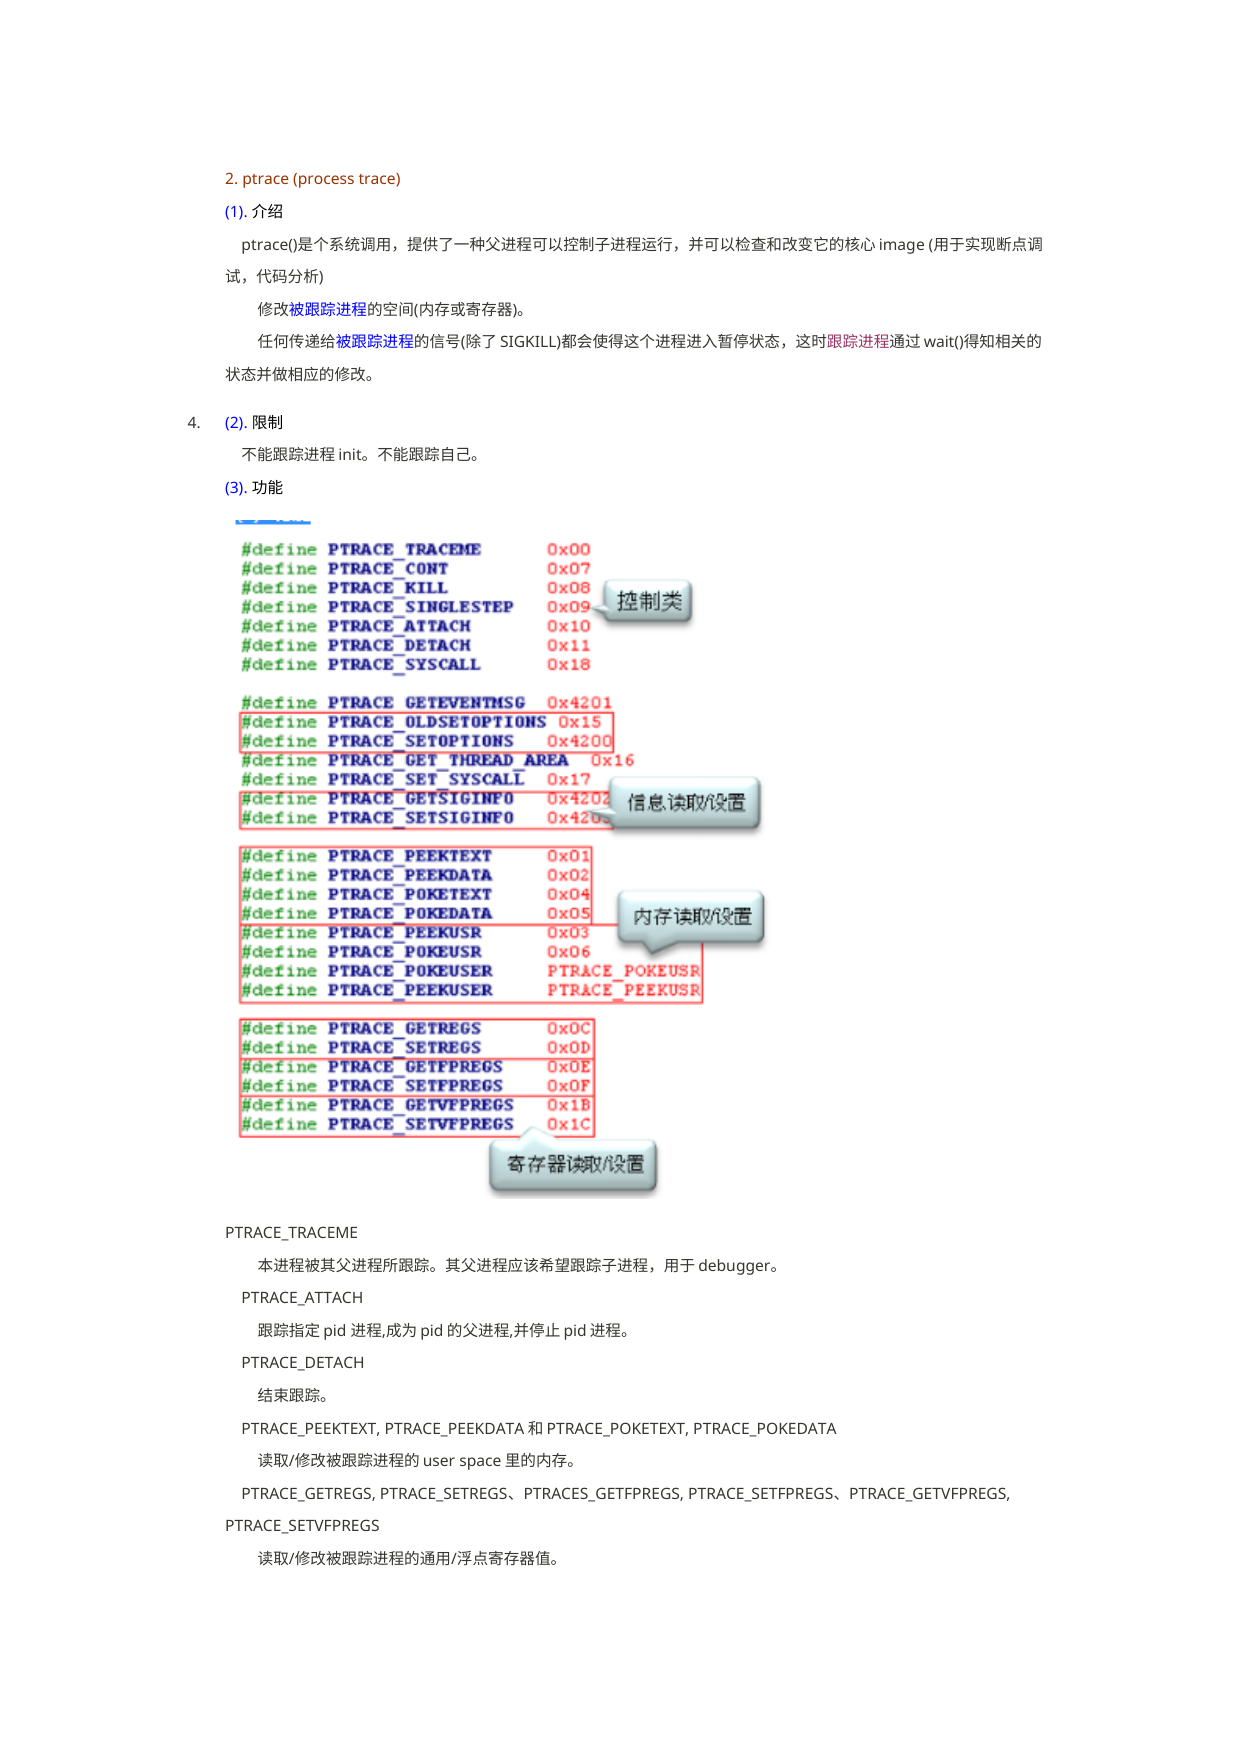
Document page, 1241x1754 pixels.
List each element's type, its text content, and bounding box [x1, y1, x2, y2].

picture [225, 520, 824, 1199]
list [187, 162, 1053, 389]
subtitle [225, 1216, 1053, 1574]
list (2). 限制 不能跟踪进程init。不能跟踪自己。 (3). 功能 [187, 405, 1053, 503]
